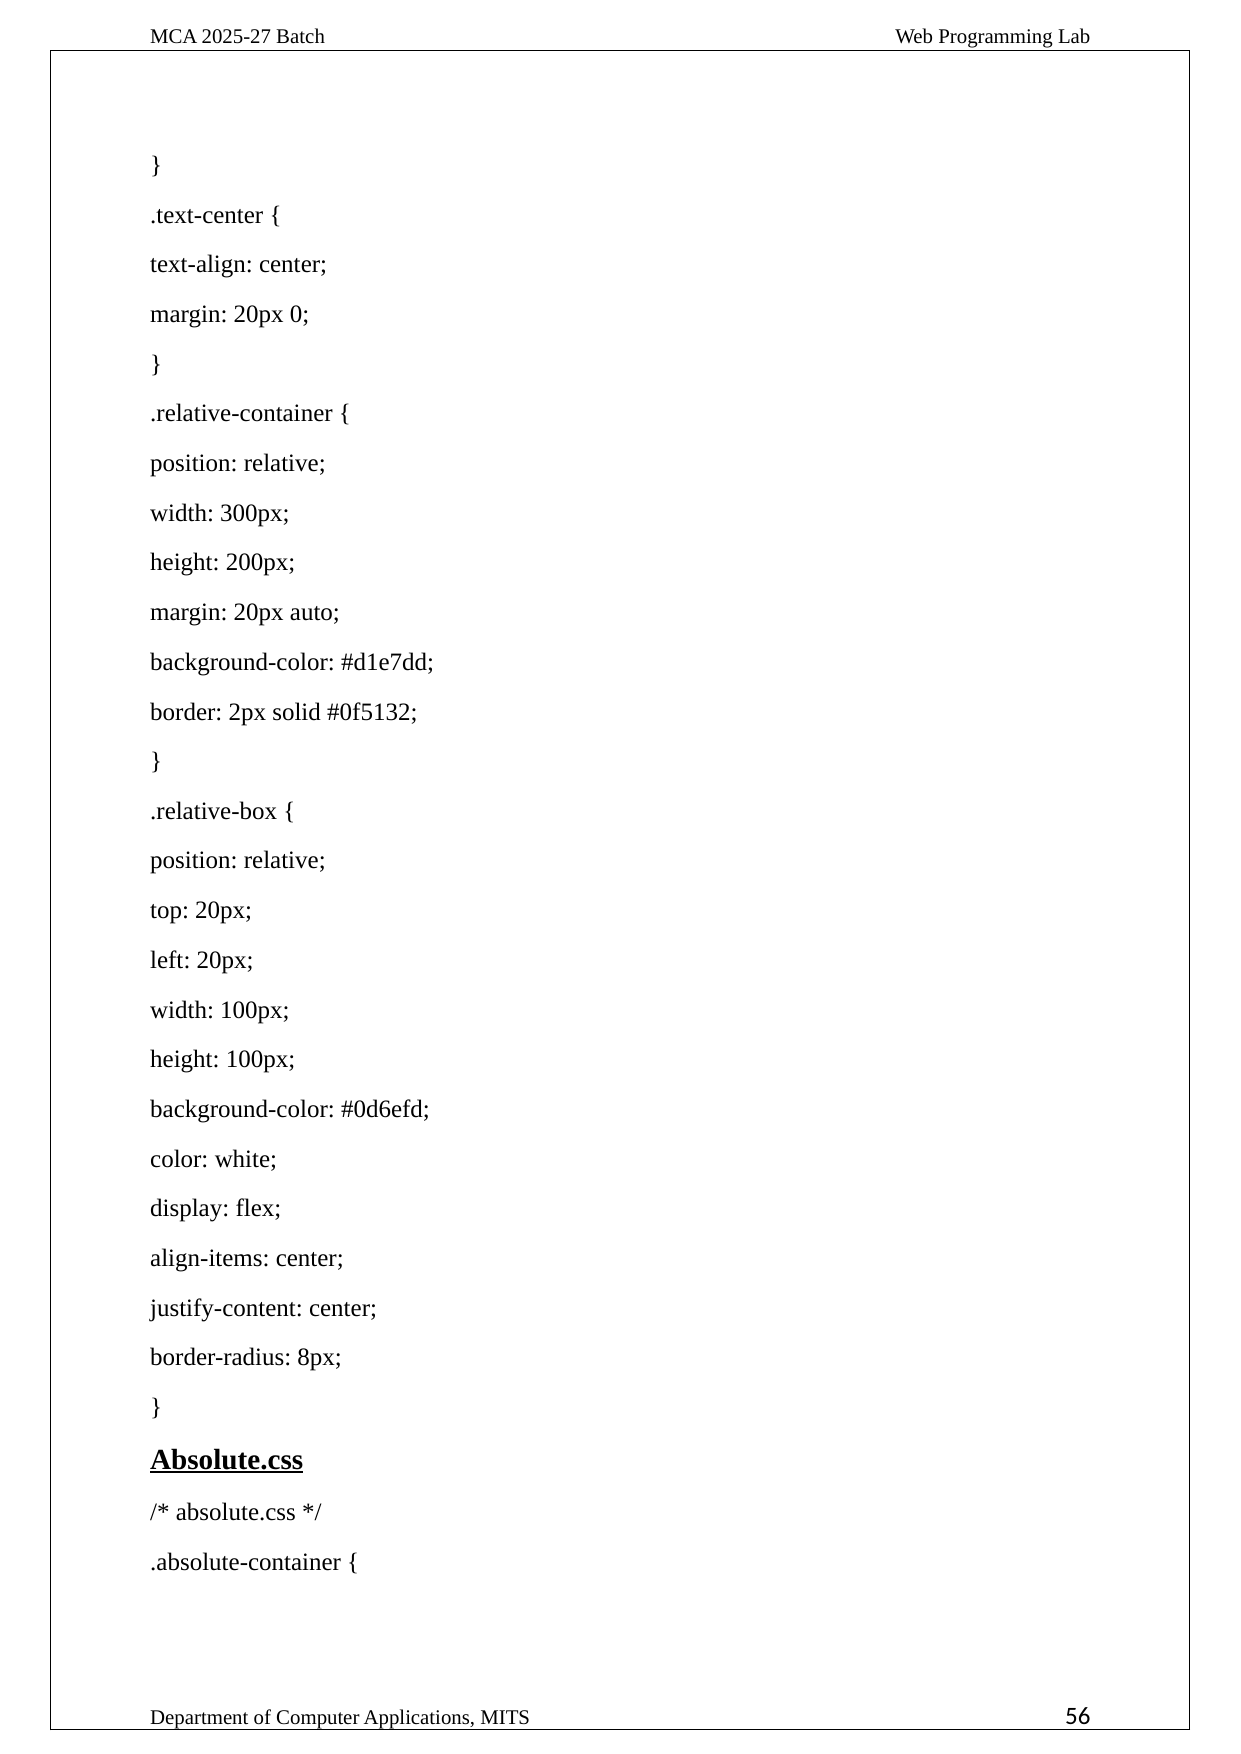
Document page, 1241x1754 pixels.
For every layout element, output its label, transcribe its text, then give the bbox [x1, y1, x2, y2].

text height: 100px; [150, 1044, 1090, 1073]
text display: flex; [150, 1193, 1090, 1222]
text height: 200px; [150, 547, 1090, 576]
text justify-content: center; [150, 1293, 1090, 1322]
text border: 2px solid #0f5132; [150, 697, 1090, 725]
text .relative-container { [150, 398, 1090, 427]
text color: white; [150, 1144, 1090, 1172]
text top: 20px; [150, 895, 1090, 924]
text border-radius: 8px; [150, 1342, 1090, 1371]
text width: 300px; [150, 498, 1090, 527]
text /* absolute.css */ [150, 1497, 1090, 1526]
text } [150, 349, 1090, 377]
text margin: 20px auto; [150, 597, 1090, 626]
text background-color: #0d6efd; [150, 1094, 1090, 1123]
text left: 20px; [150, 945, 1090, 974]
text width: 100px; [150, 995, 1090, 1023]
text text-align: center; [150, 249, 1090, 278]
text } [150, 746, 1090, 775]
text margin: 20px 0; [150, 299, 1090, 328]
text } [150, 1392, 1090, 1421]
text .text-center { [150, 200, 1090, 228]
text background-color: #d1e7dd; [150, 647, 1090, 676]
text .absolute-container { [150, 1547, 1090, 1576]
text } [150, 150, 1090, 179]
text .relative-box { [150, 796, 1090, 825]
text Absolute.css [150, 1442, 1090, 1475]
text position: relative; [150, 846, 1090, 874]
text position: relative; [150, 448, 1090, 477]
text align-items: center; [150, 1243, 1090, 1272]
